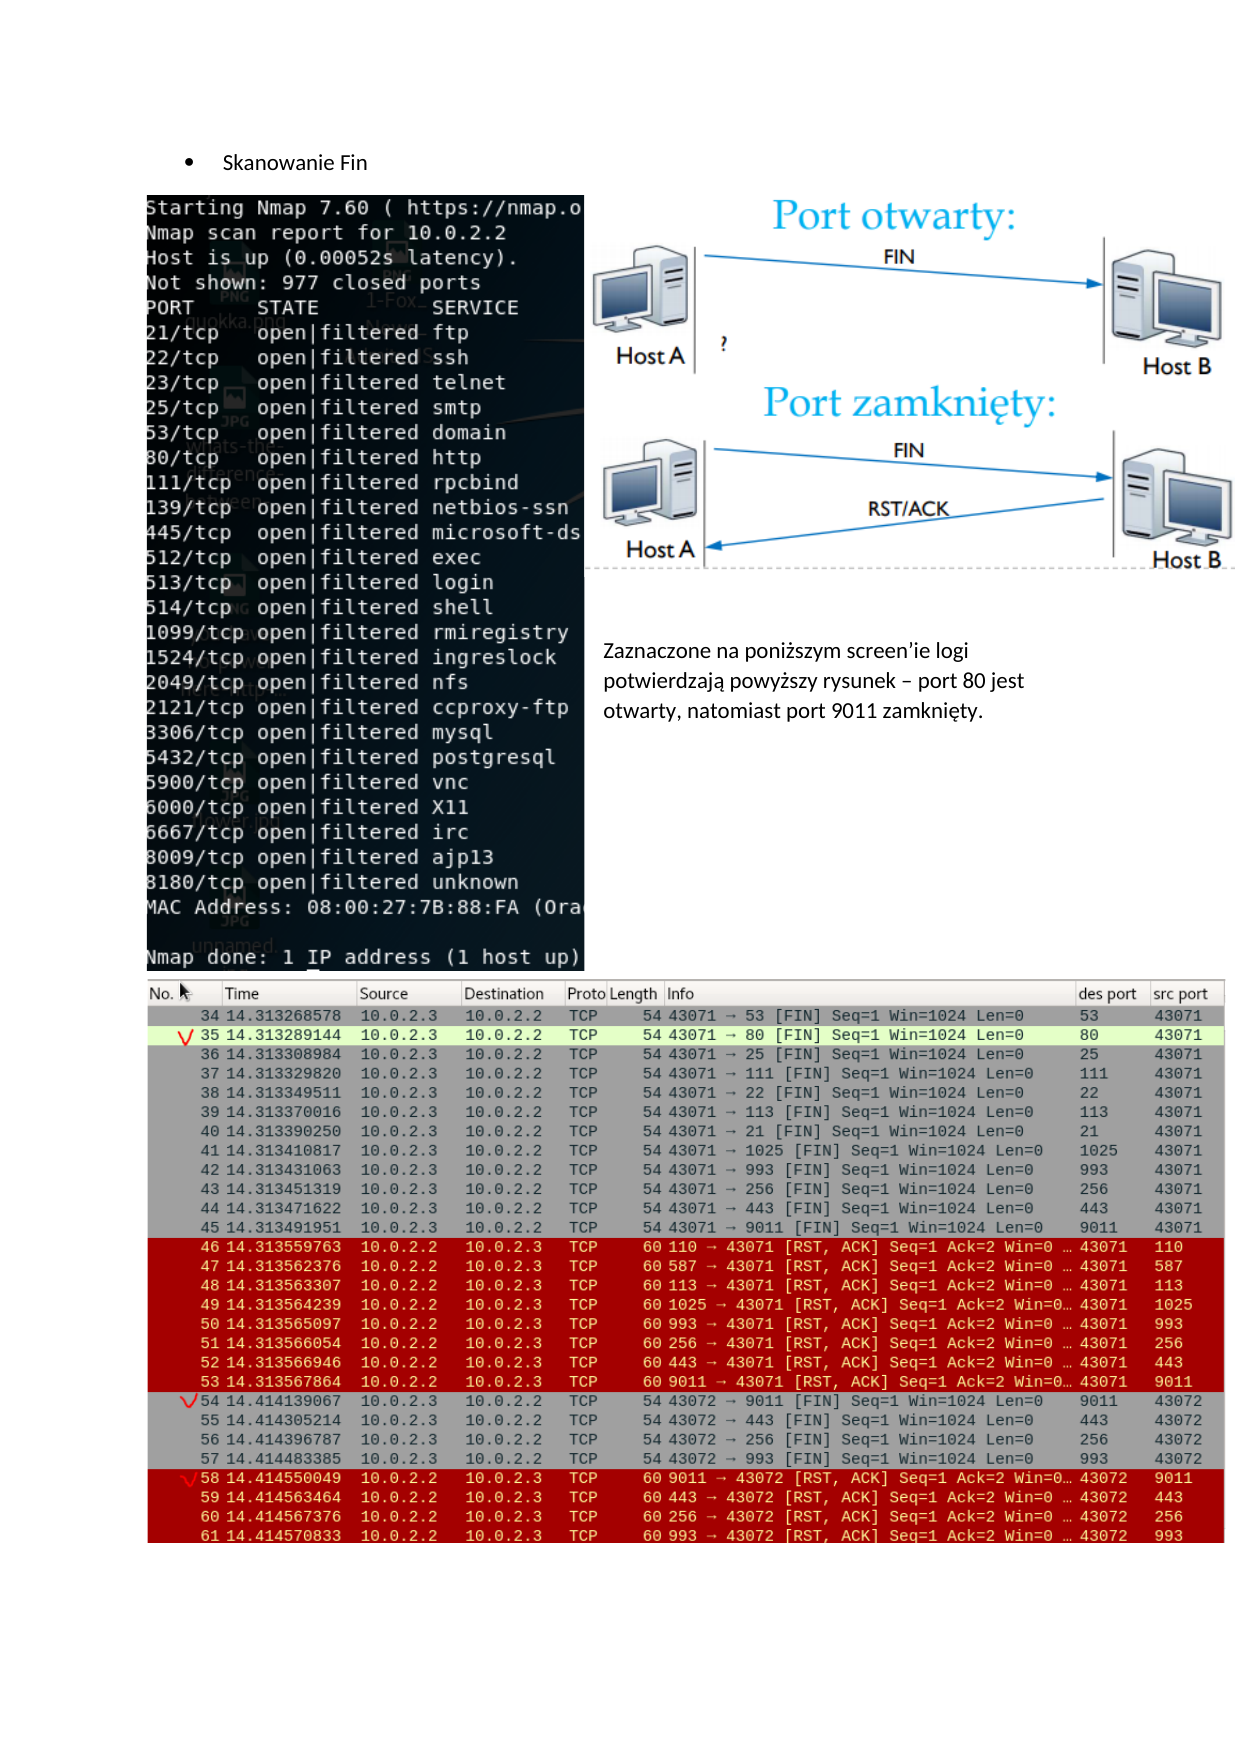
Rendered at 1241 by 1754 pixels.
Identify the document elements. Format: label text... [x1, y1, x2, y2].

picture [146, 195, 1235, 971]
list Skanowanie Fin [185, 148, 1093, 176]
picture [147, 979, 1226, 1543]
text Zaznaczone na poniższym screen’ie logi potwierdzają powyższy rysunek – port 80 jest otwarty, natomiast port 9011 zamknięty. [585, 636, 1093, 724]
